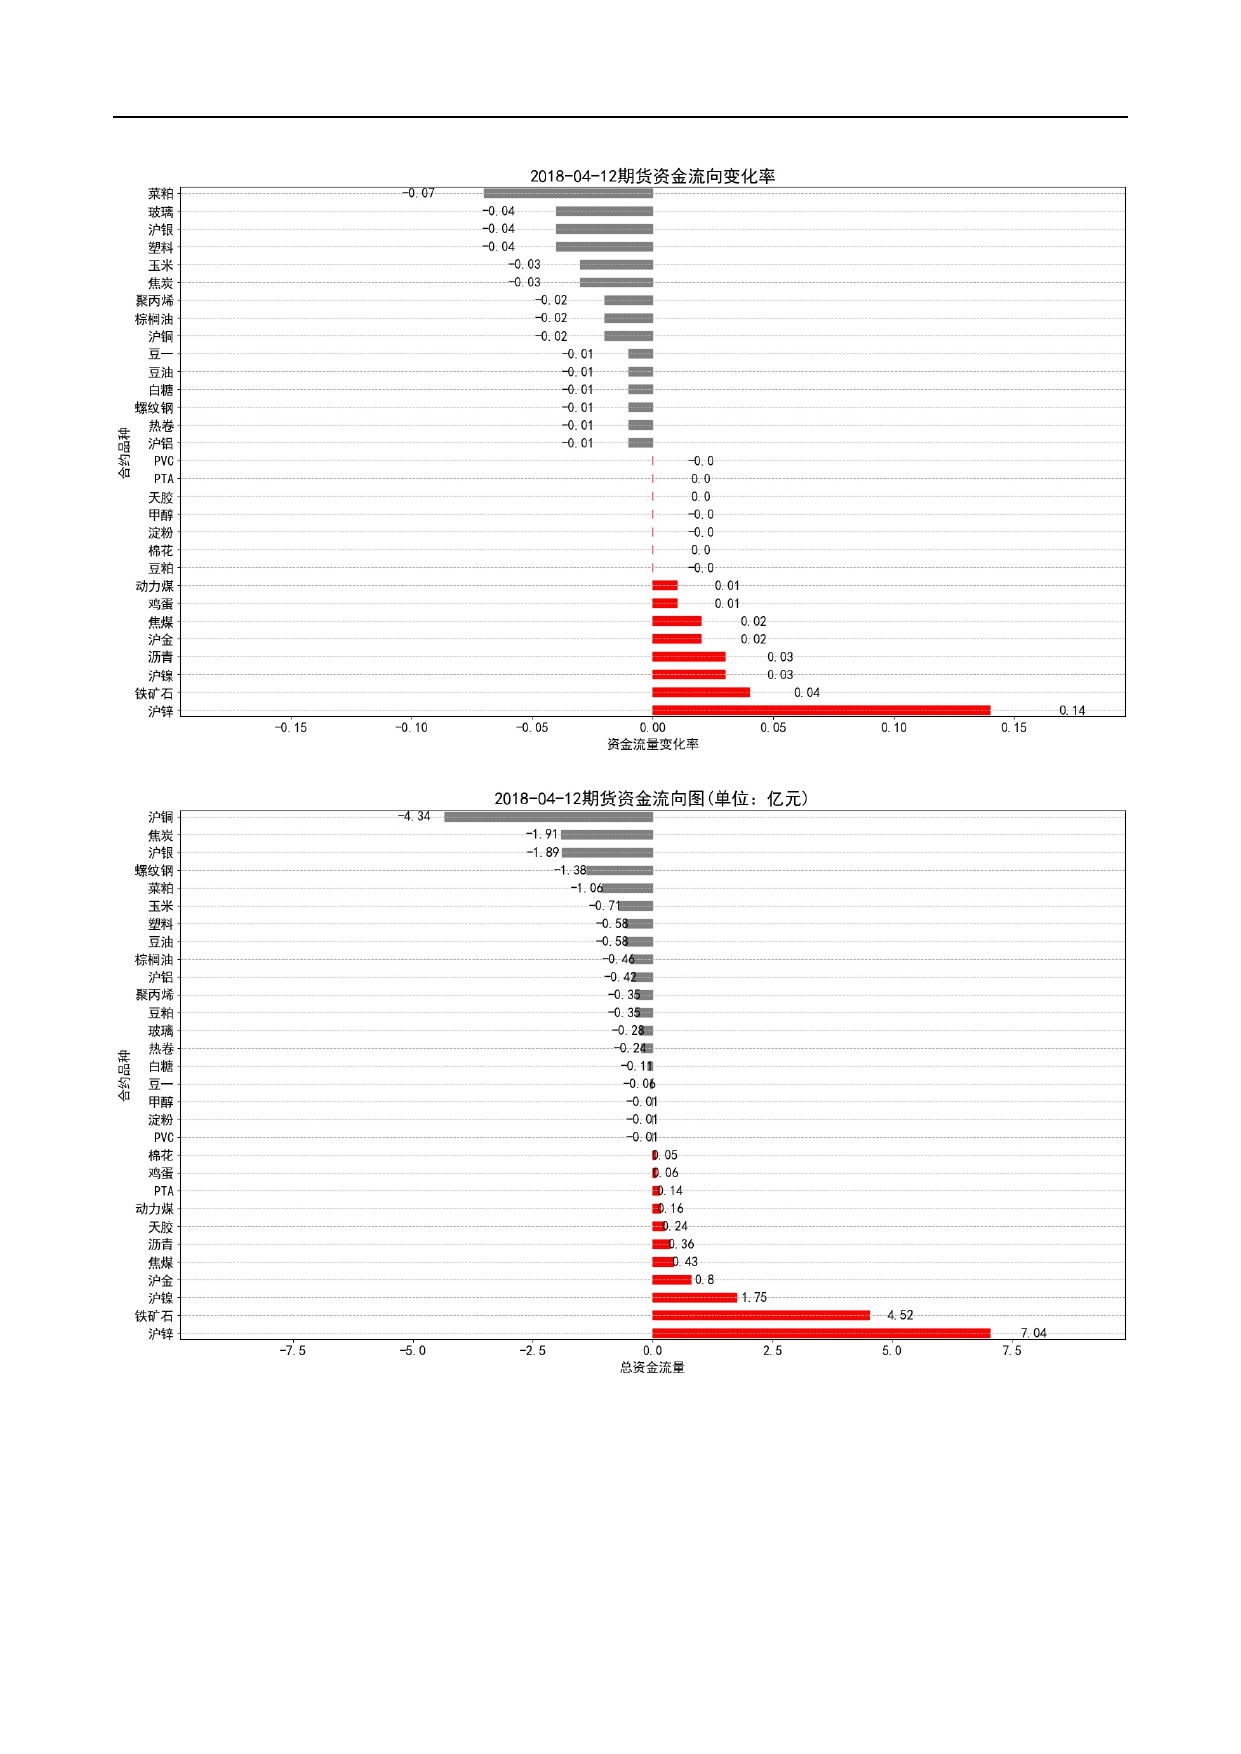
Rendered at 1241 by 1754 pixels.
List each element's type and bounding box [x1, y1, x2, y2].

picture [112, 162, 1133, 756]
picture [112, 784, 1133, 1379]
